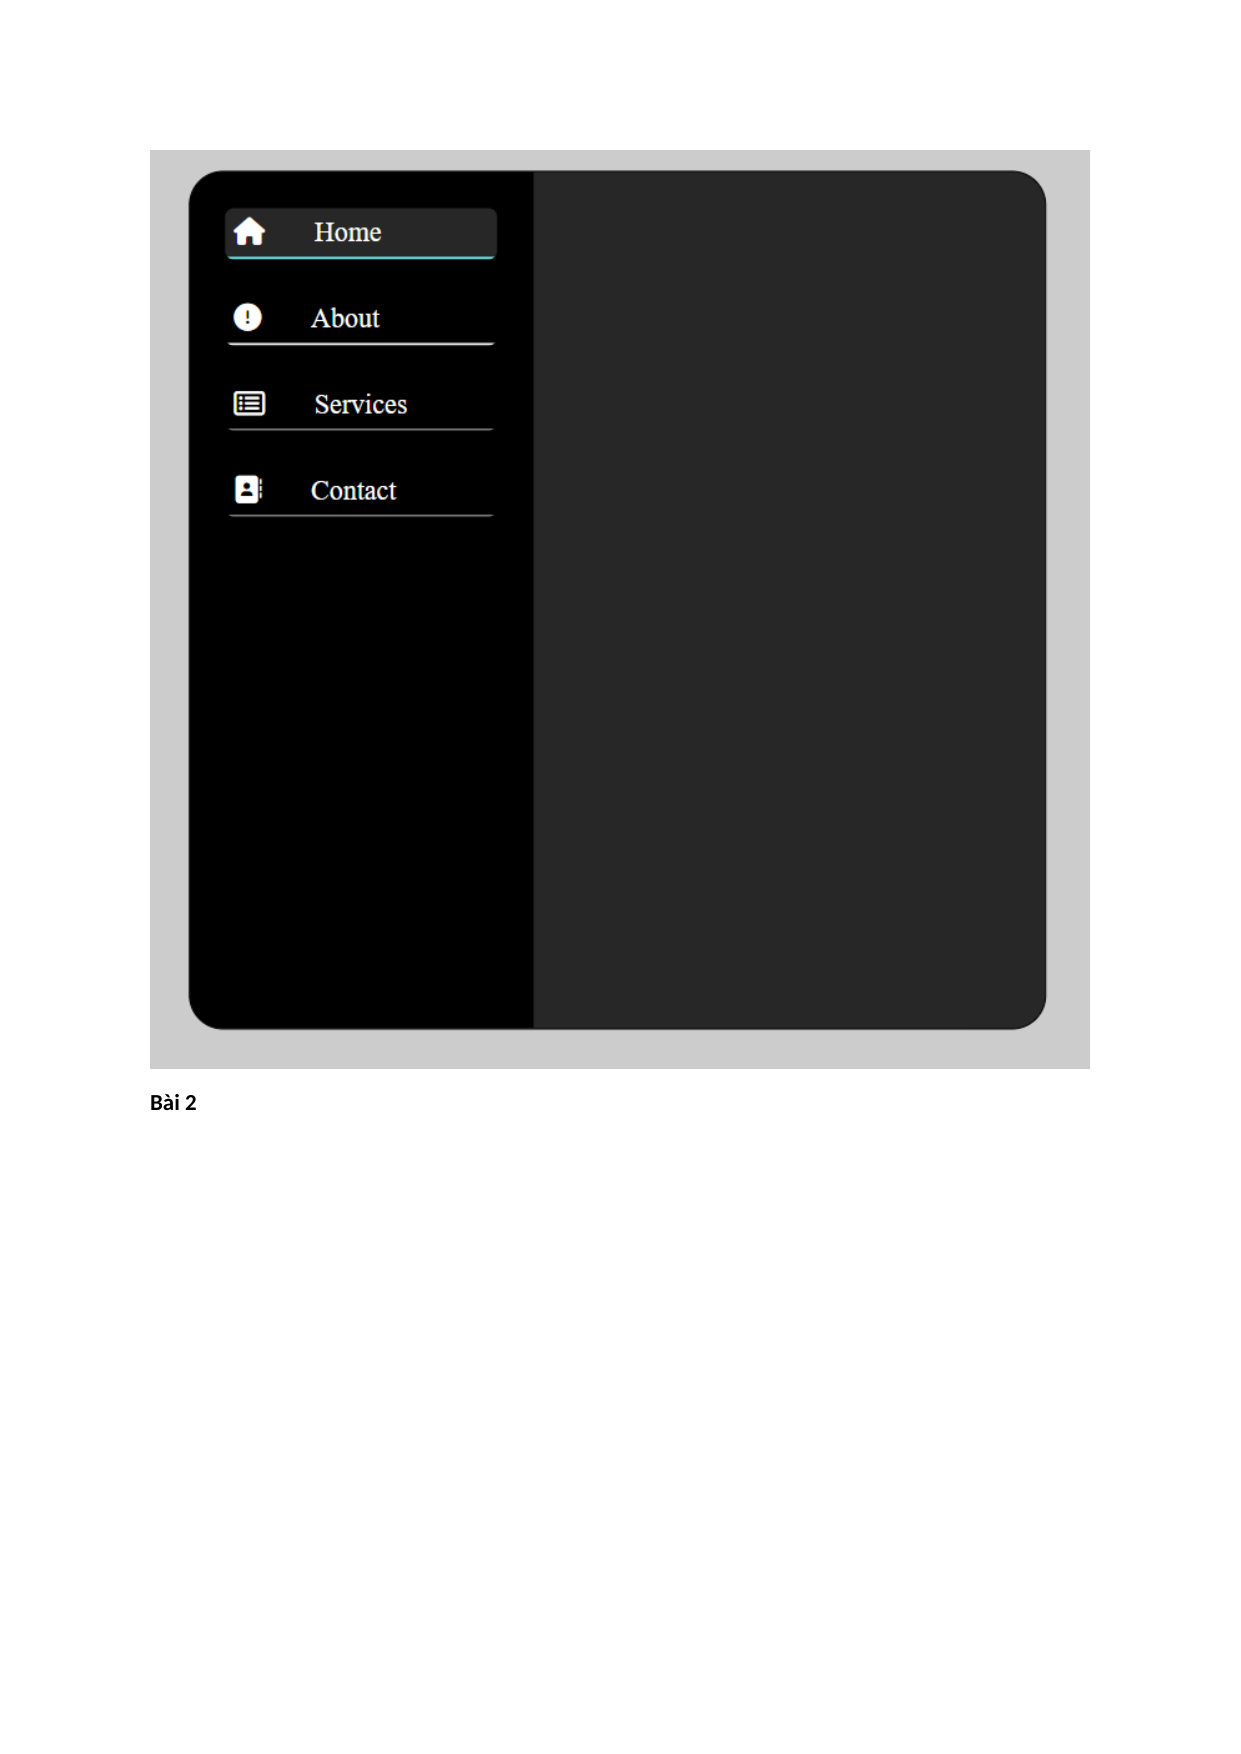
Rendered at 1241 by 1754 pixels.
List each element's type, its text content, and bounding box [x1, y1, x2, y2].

picture [150, 150, 1091, 1069]
text Bài 2 [150, 1088, 1090, 1116]
